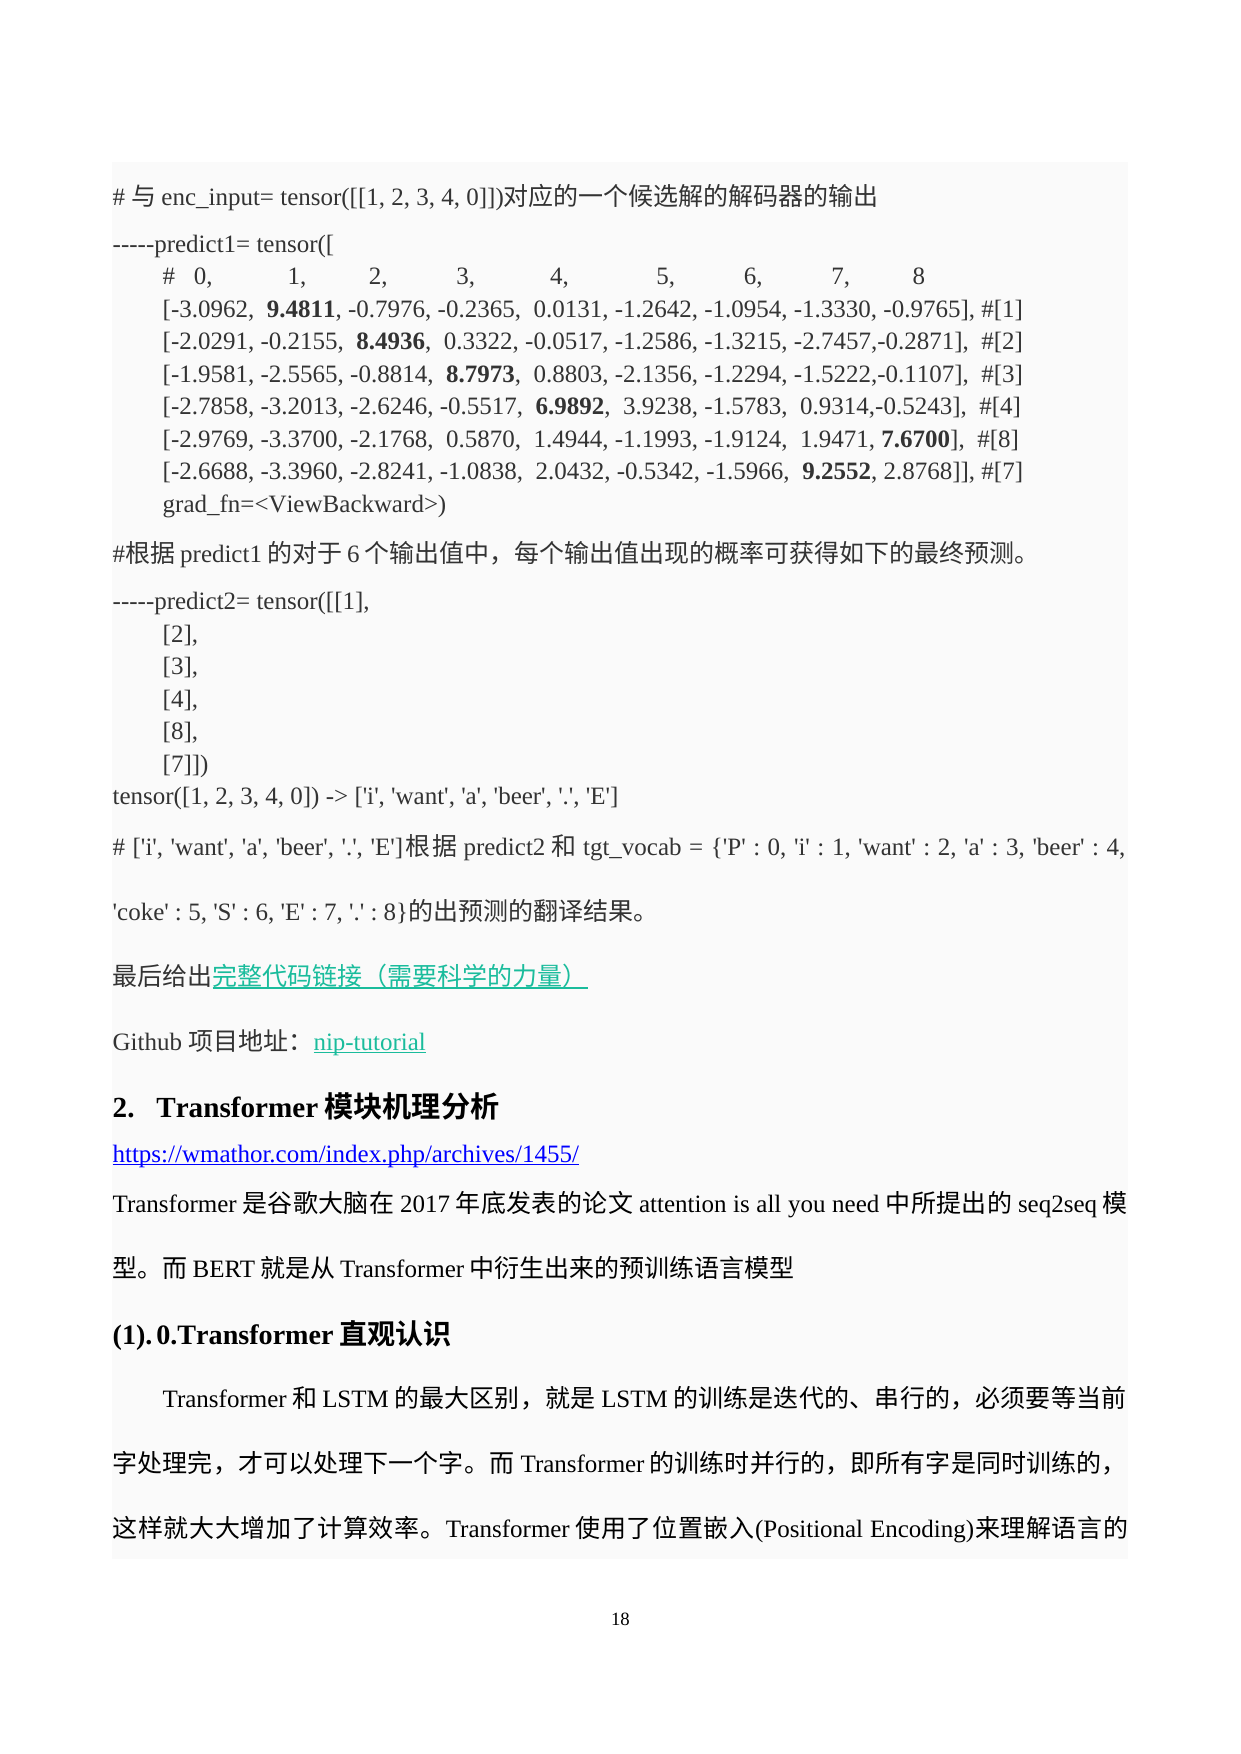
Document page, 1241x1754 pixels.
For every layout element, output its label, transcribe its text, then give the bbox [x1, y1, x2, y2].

text [-3.0962, 9.4811, -0.7976, -0.2365, 0.0131, -1.2642, -1.0954, -1.3330, -0.9765], #[1] [112, 292, 1128, 324]
text tensor([1, 2, 3, 4, 0]) -> ['i', 'want', 'a', 'beer', '.', 'E'] [112, 779, 1128, 812]
text [-2.7858, -3.2013, -2.6246, -0.5517, 6.9892, 3.9238, -1.5783, 0.9314,-0.5243], #[4] [112, 389, 1128, 422]
text [8], [112, 714, 1128, 747]
text grad_fn=<ViewBackward>) [112, 487, 1128, 519]
text [-2.0291, -0.2155, 8.4936, 0.3322, -0.0517, -1.2586, -1.3215, -2.7457,-0.2871], #[2] [112, 324, 1128, 357]
text # 0, 1, 2, 3, 4, 5, 6, 7, 8 [112, 259, 1128, 292]
text # ['i', 'want', 'a', 'beer', '.', 'E']根据predict2和tgt_vocab = {'P' : 0, 'i' : 1, 'want' : 2, 'a' : 3, 'beer' : 4, 'coke' : 5, 'S' : 6, 'E' : 7, '.' : 8}的出预测的翻译结果。 [112, 812, 1128, 942]
text [-1.9581, -2.5565, -0.8814, 8.7973, 0.8803, -2.1356, -1.2294, -1.5222,-0.1107], #[3] [112, 357, 1128, 389]
text [4], [112, 682, 1128, 714]
text #根据predict1的对于6个输出值中，每个输出值出现的概率可获得如下的最终预测。 [112, 519, 1128, 584]
text 最后给出完整代码链接（需要科学的力量） Github 项目地址：nip-tutorial [112, 942, 1128, 1072]
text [112, 1364, 1128, 1559]
text -----predict1= tensor([ [112, 227, 1128, 259]
text -----predict2= tensor([[1], [112, 584, 1128, 617]
subtitle Transformer模块机理分析 [112, 1072, 1128, 1137]
text [2], [112, 617, 1128, 649]
text Transformer是谷歌大脑在2017年底发表的论文attention is all you need中所提出的seq2seq模型。而BERT就是从Transformer中衍生出来的预训练语言模型 [112, 1169, 1128, 1299]
text https://wmathor.com/index.php/archives/1455/ [112, 1137, 1128, 1169]
text [3], [112, 649, 1128, 682]
text [7]]) [112, 747, 1128, 779]
text [-2.9769, -3.3700, -2.1768, 0.5870, 1.4944, -1.1993, -1.9124, 1.9471, 7.6700], #[8] [112, 422, 1128, 454]
text # 与enc_input= tensor([[1, 2, 3, 4, 0]])对应的一个候选解的解码器的输出 [112, 162, 1128, 227]
text [-2.6688, -3.3960, -2.8241, -1.0838, 2.0432, -0.5342, -1.5966, 9.2552, 2.8768]], #[7] [112, 454, 1128, 487]
subtitle 0.Transformer直观认识 [112, 1299, 1128, 1364]
